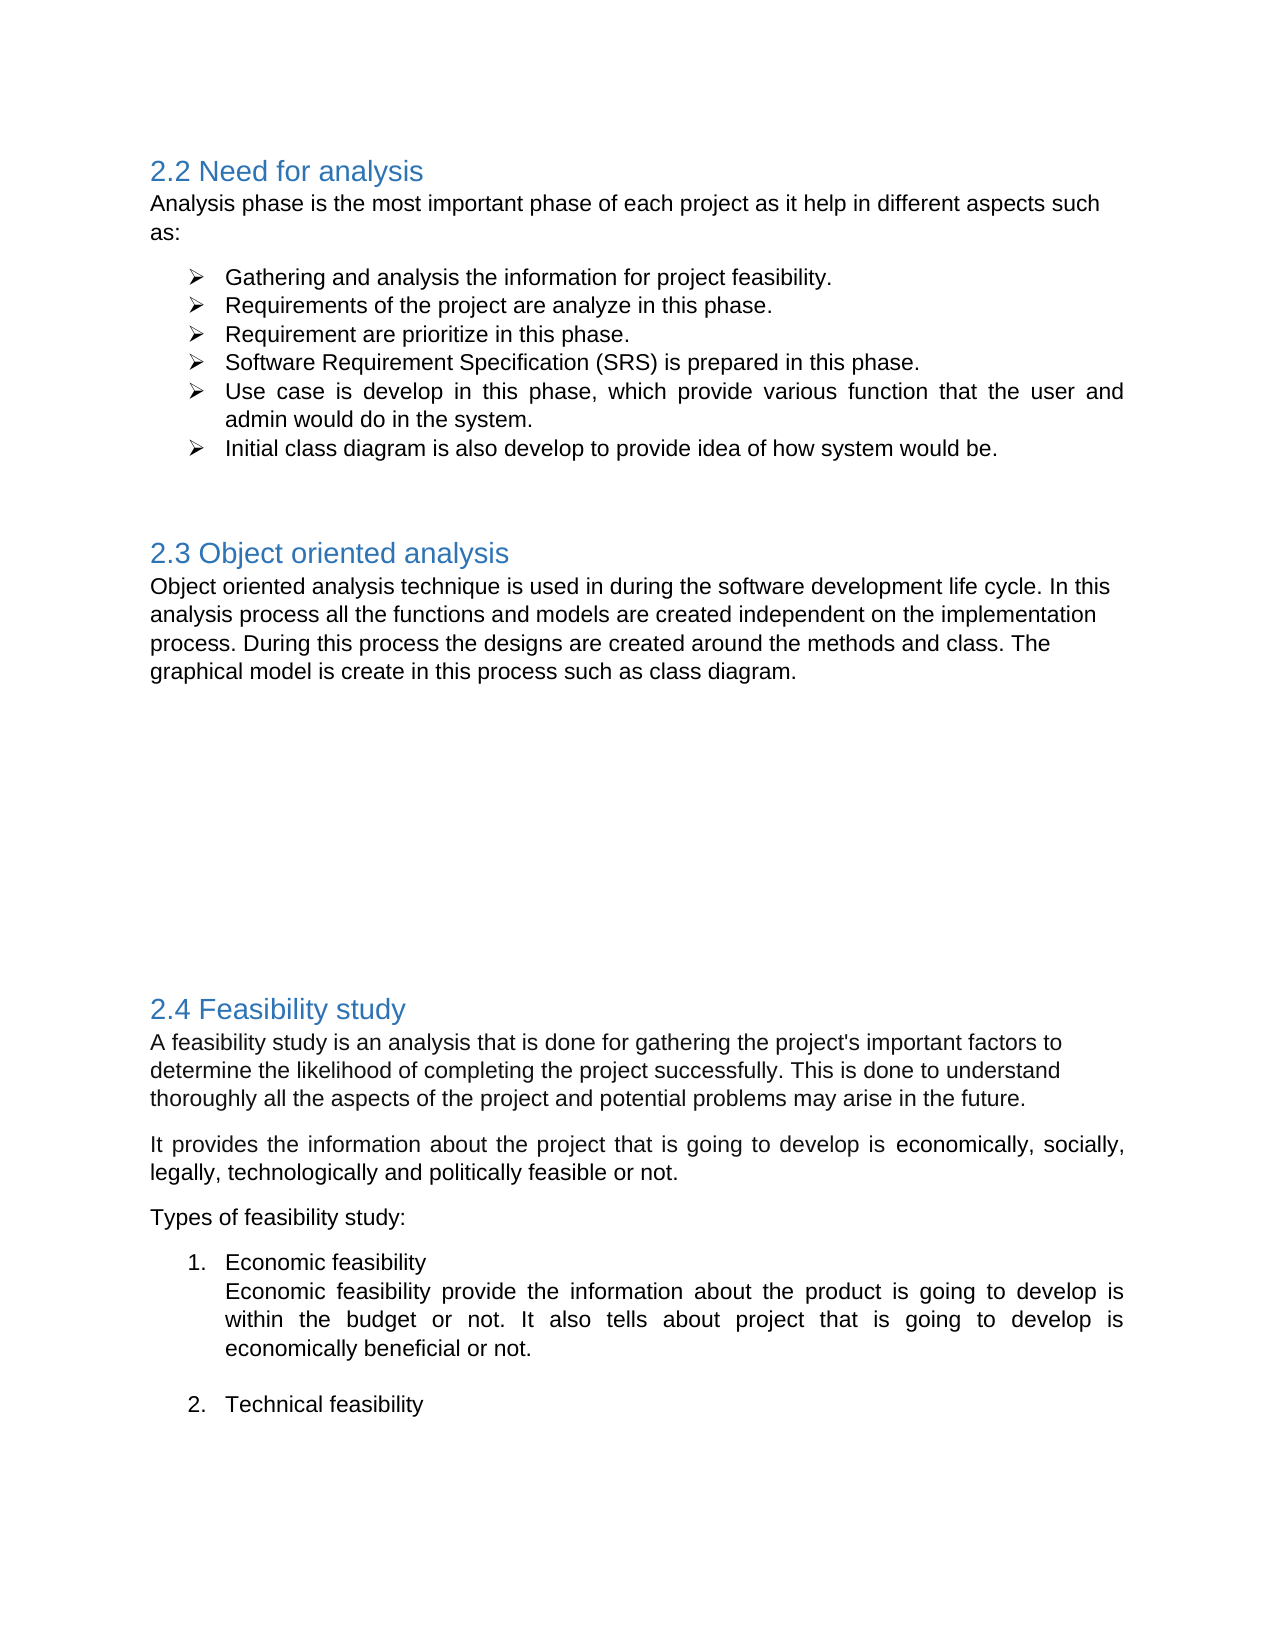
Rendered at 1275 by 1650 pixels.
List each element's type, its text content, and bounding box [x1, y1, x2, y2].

text Types of feasibility study: [150, 1204, 1125, 1230]
text It provides the information about the project that is going to develop is economically, socially, legally, technologically and politically feasible or not. [150, 1131, 1125, 1185]
subtitle 2.4 Feasibility study [150, 992, 1125, 1026]
list Gathering and analysis the information for project feasibility. [187, 264, 1125, 290]
list Software Requirement Specification (SRS) is prepared in this phase. [187, 349, 1125, 376]
list Requirements of the project are analyze in this phase. [187, 292, 1125, 319]
text Analysis phase is the most important phase of each project as it help in different aspects such as: [150, 190, 1125, 245]
list Requirement are prioritize in this phase. [187, 321, 1125, 347]
list Initial class diagram is also develop to provide idea of how system would be. [187, 434, 1125, 461]
text Object oriented analysis technique is used in during the software development life cycle. In this analysis process all the functions and models are created independent on the implementation process. During this process the designs are created around the methods and class. The graphical model is create in this process such as class diagram. [150, 573, 1125, 684]
subtitle 2.3 Object oriented analysis [150, 536, 1125, 570]
list Economic feasibility [187, 1249, 1125, 1276]
text A feasibility study is an analysis that is done for gathering the project's important factors to determine the likelihood of completing the project successfully. This is done to understand thoroughly all the aspects of the project and potential problems may arise in the future. [150, 1028, 1125, 1112]
list Use case is develop in this phase, which provide various function that the user and admin would do in the system. [187, 378, 1125, 432]
list Technical feasibility [187, 1391, 1125, 1418]
subtitle 2.2 Need for analysis [150, 154, 1125, 188]
list Economic feasibility provide the information about the product is going to develop is within the budget or not. It also tells about project that is going to develop is economically beneficial or not. [225, 1278, 1125, 1361]
